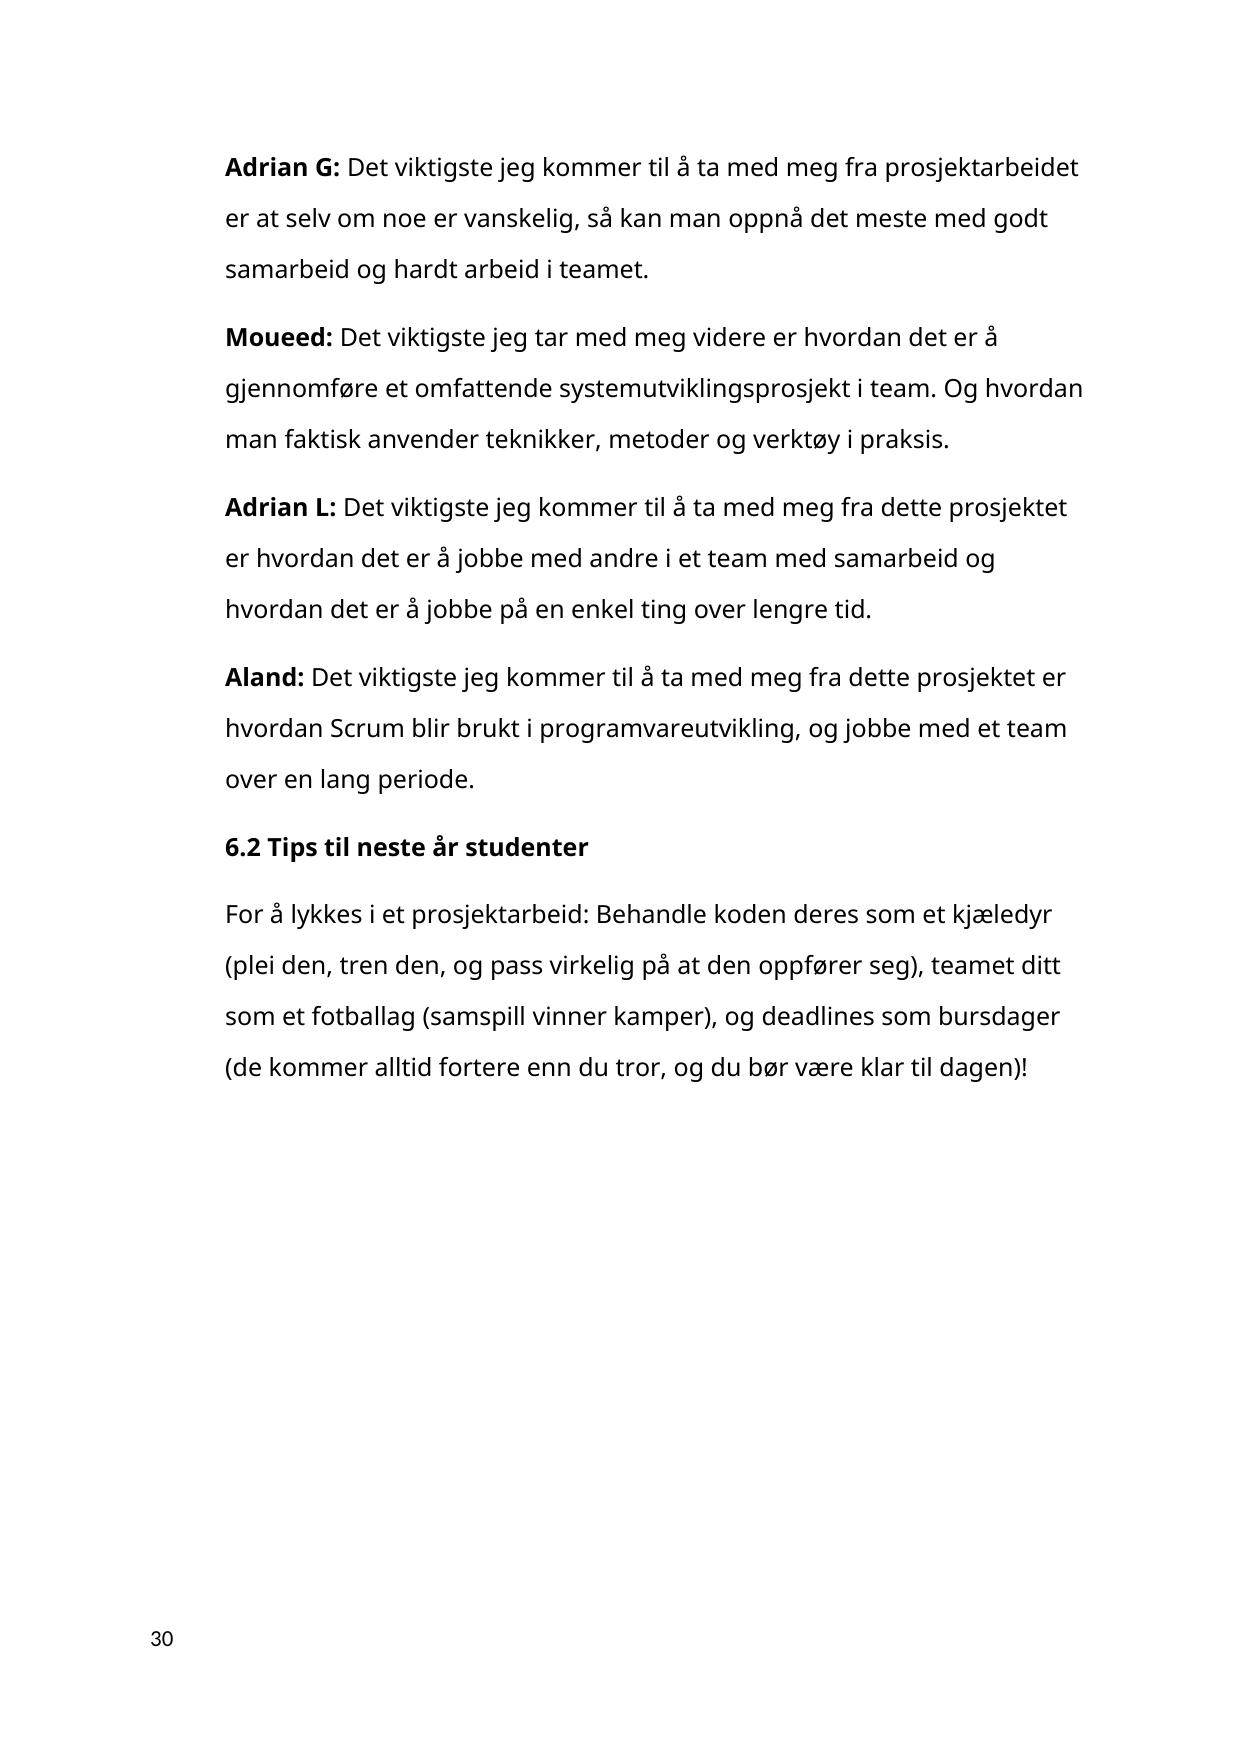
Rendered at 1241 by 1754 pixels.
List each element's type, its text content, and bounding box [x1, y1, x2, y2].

text 6.2 Tips til neste år studenter [225, 829, 1092, 863]
text Moueed: Det viktigste jeg tar med meg videre er hvordan det er å gjennomføre et omfattende systemutviklingsprosjekt i team. Og hvordan man faktisk anvender teknikker, metoder og verktøy i praksis. [225, 320, 1092, 456]
text Aland: Det viktigste jeg kommer til å ta med meg fra dette prosjektet er hvordan Scrum blir brukt i programvareutvikling, og jobbe med et team over en lang periode. [225, 659, 1092, 796]
text Adrian G: Det viktigste jeg kommer til å ta med meg fra prosjektarbeidet er at selv om noe er vanskelig, så kan man oppnå det meste med godt samarbeid og hardt arbeid i teamet. [225, 150, 1092, 286]
text Adrian L: Det viktigste jeg kommer til å ta med meg fra dette prosjektet er hvordan det er å jobbe med andre i et team med samarbeid og hvordan det er å jobbe på en enkel ting over lengre tid. [225, 489, 1092, 626]
text For å lykkes i et prosjektarbeid: Behandle koden deres som et kjæledyr (plei den, tren den, og pass virkelig på at den oppfører seg), teamet ditt som et fotballag (samspill vinner kamper), og deadlines som bursdager (de kommer alltid fortere enn du tror, og du bør være klar til dagen)! [225, 897, 1092, 1084]
